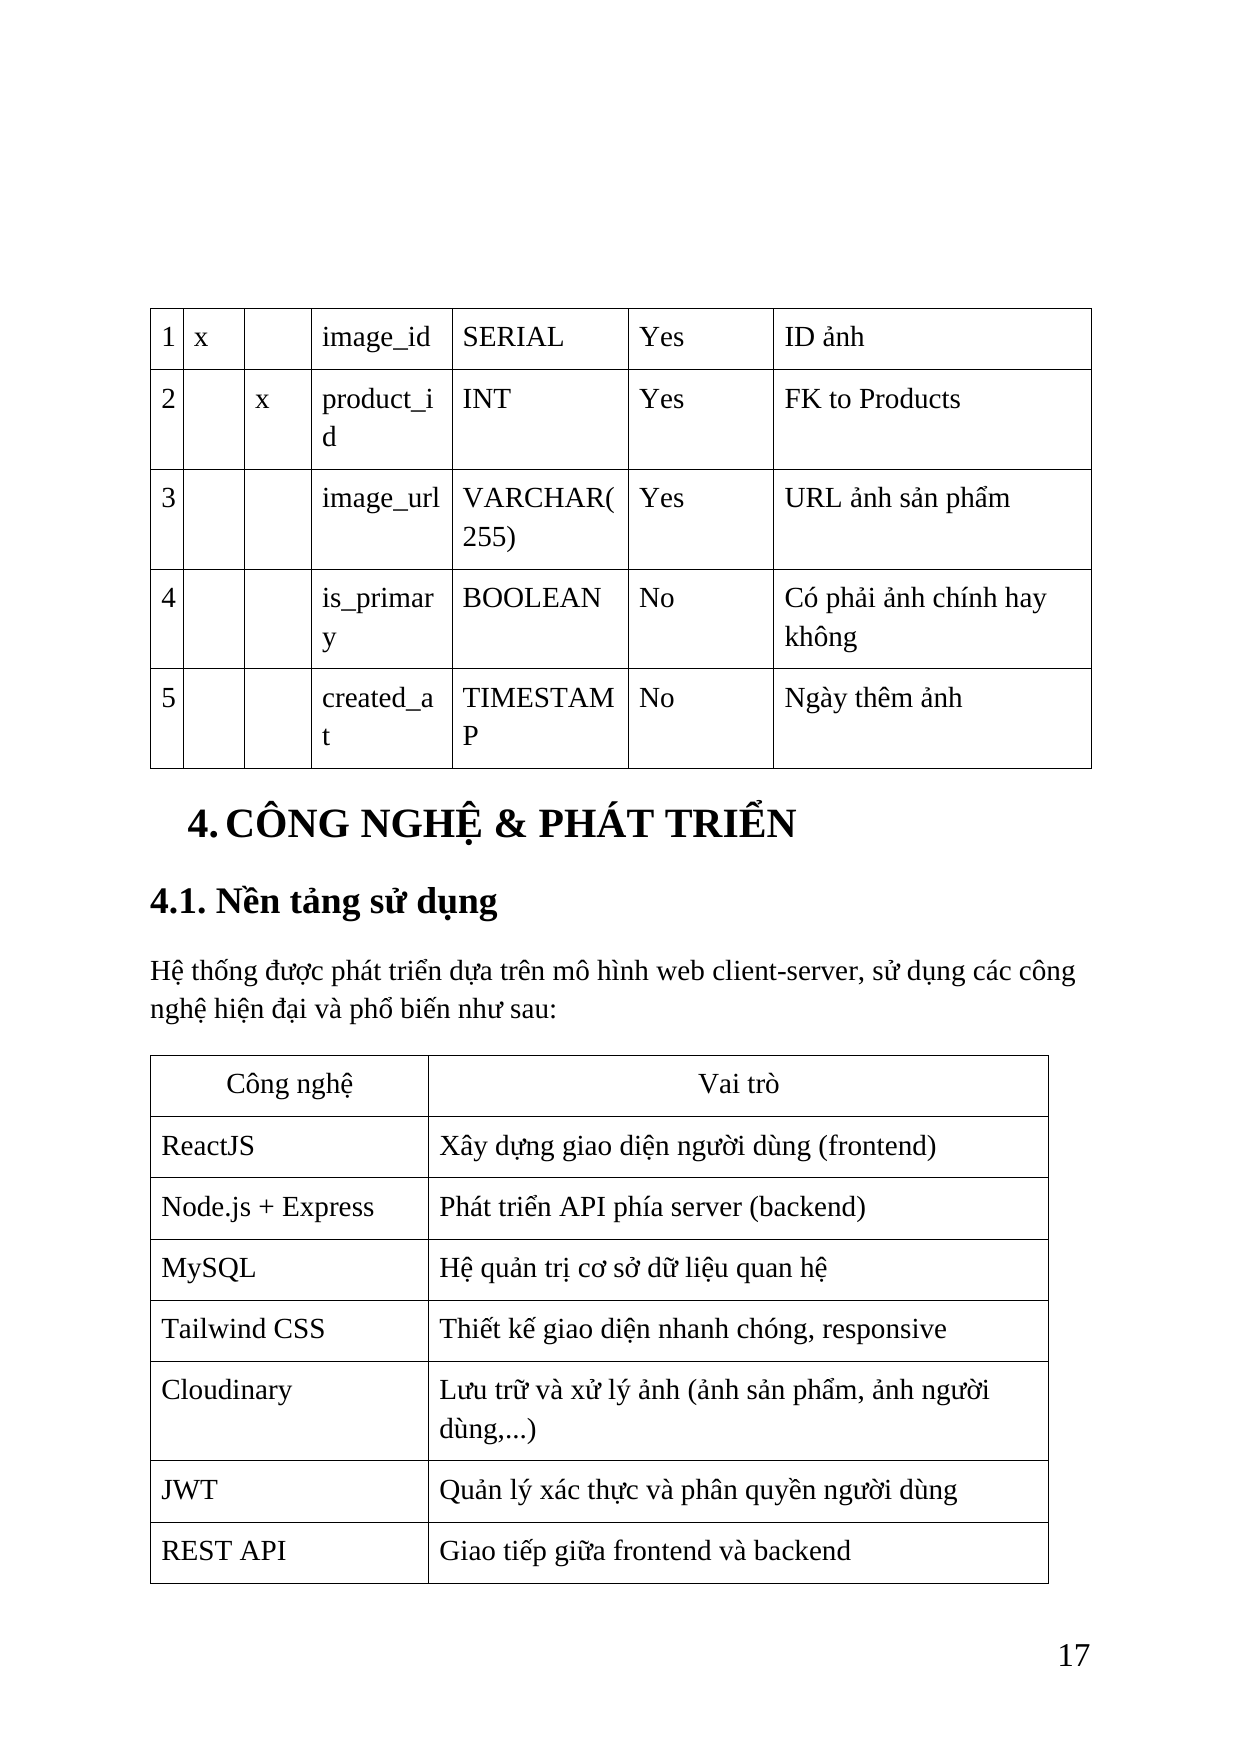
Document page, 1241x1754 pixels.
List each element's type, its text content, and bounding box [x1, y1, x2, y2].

subtitle 4.1. Nền tảng sử dụng [150, 878, 1090, 921]
table_cell JWT [151, 1461, 428, 1522]
table_cell MySQL [151, 1240, 428, 1299]
table_cell Hệ quản trị cơ sở dữ liệu quan hệ [429, 1240, 1048, 1299]
table_cell Tailwind CSS [151, 1301, 428, 1361]
table_cell Thiết kế giao diện nhanh chóng, responsive [429, 1301, 1048, 1361]
table_cell Giao tiếp giữa frontend và backend [429, 1523, 1048, 1583]
text Hệ thống được phát triển dựa trên mô hình web client-server, sử dụng các công nghệ hiện đại và phổ biến như sau: [150, 953, 1090, 1025]
subtitle CÔNG NGHỆ & PHÁT TRIỂN [187, 798, 1090, 846]
table_cell Node.js + Express [151, 1178, 428, 1238]
table_cell Phát triển API phía server (backend) [429, 1178, 1048, 1238]
table_cell Quản lý xác thực và phân quyền người dùng [429, 1461, 1048, 1522]
table_header Công nghệ [151, 1056, 428, 1116]
table_cell Lưu trữ và xử lý ảnh (ảnh sản phẩm, ảnh người dùng,...) [429, 1362, 1048, 1460]
table_header Vai trò [429, 1056, 1048, 1116]
table_cell REST API [151, 1523, 428, 1583]
table_cell Cloudinary [151, 1362, 428, 1460]
table_cell ReactJS [151, 1117, 428, 1177]
table_cell Xây dựng giao diện người dùng (frontend) [429, 1117, 1048, 1177]
